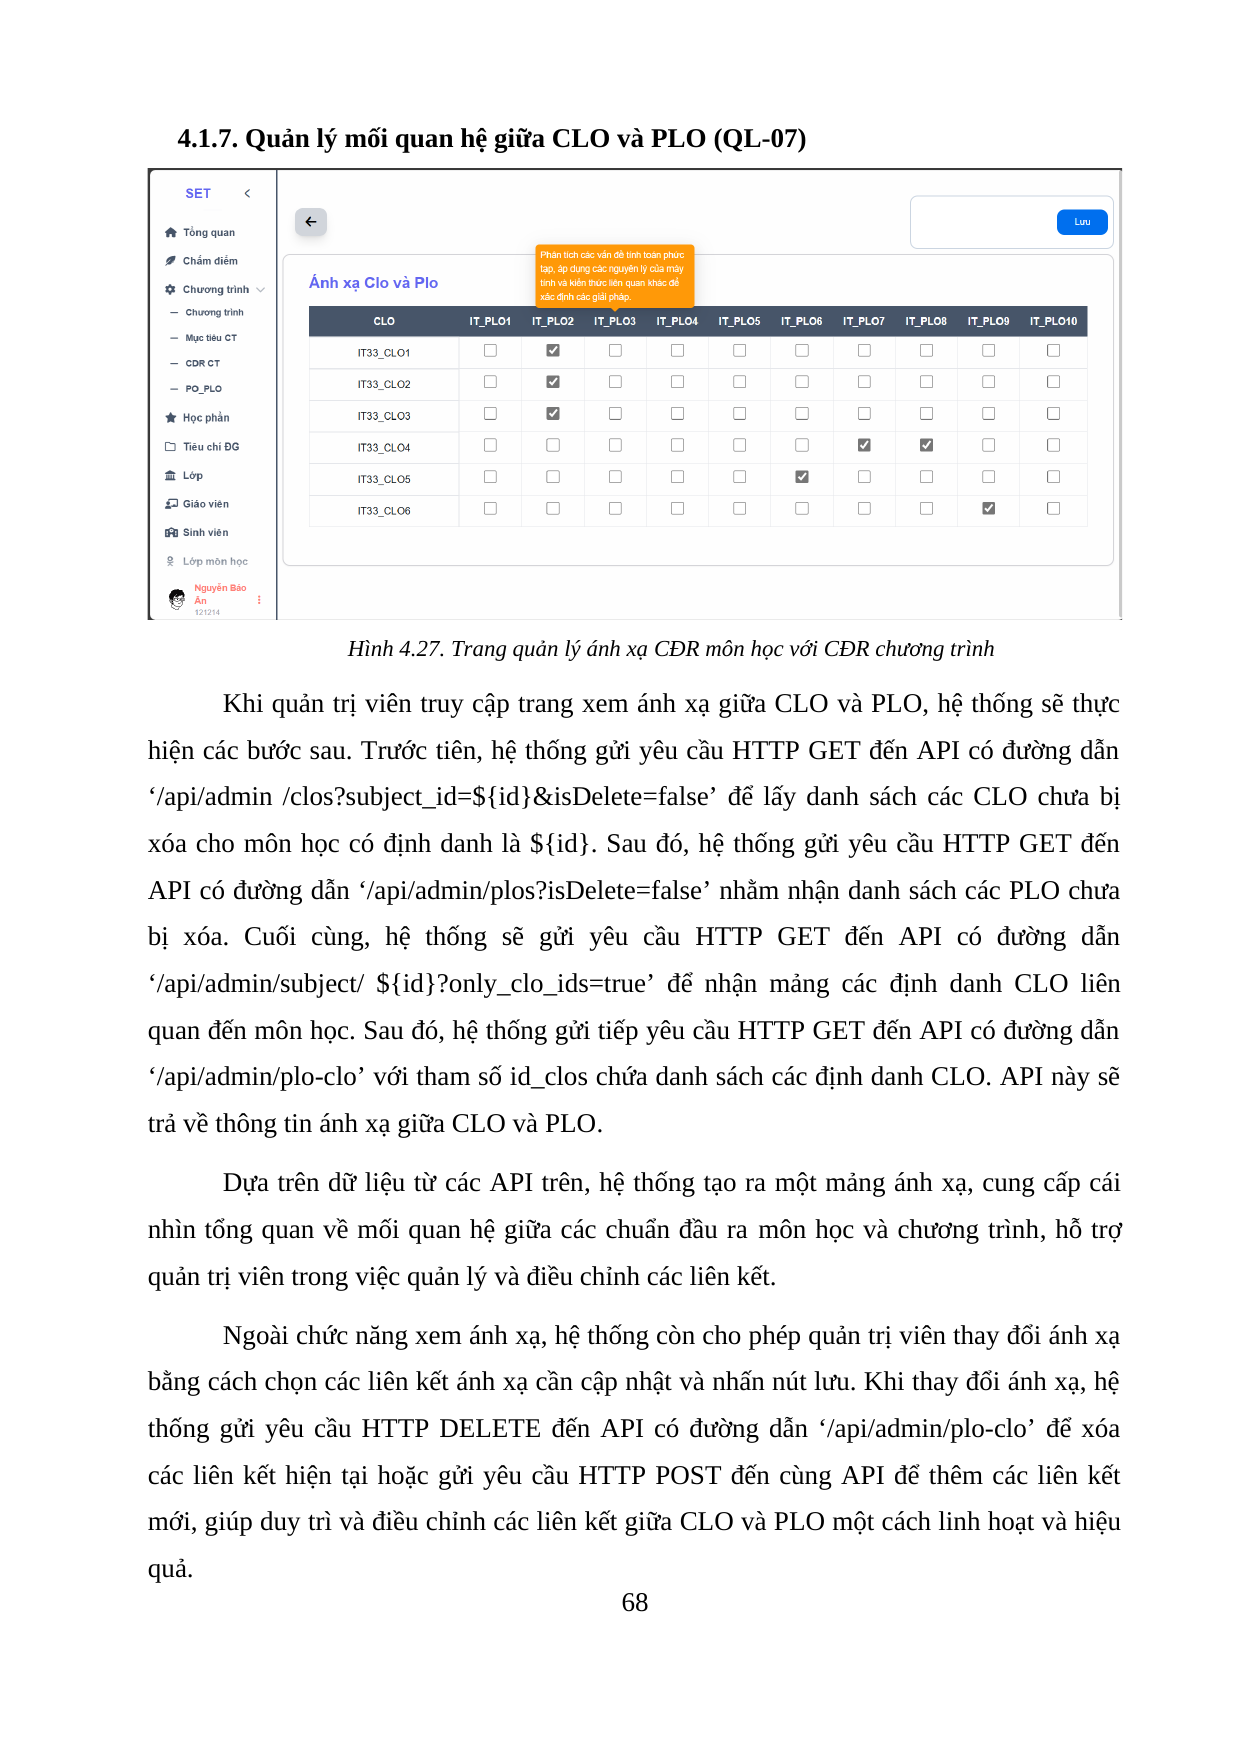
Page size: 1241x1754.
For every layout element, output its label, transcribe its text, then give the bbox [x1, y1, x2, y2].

text Ngoài chức năng xem ánh xạ, hệ thống còn cho phép quản trị viên thay đổi ánh xạ bằng cách chọn các liên kết ánh xạ cần cập nhật và nhấn nút lưu. Khi thay đổi ánh xạ, hệ thống gửi yêu cầu HTTP DELETE đến API có đường dẫn ‘/api/admin/plo-clo’ để xóa các liên kết hiện tại hoặc gửi yêu cầu HTTP POST đến cùng API để thêm các liên kết mới, giúp duy trì và điều chỉnh các liên kết giữa CLO và PLO một cách linh hoạt và hiệu quả. [148, 1319, 1122, 1583]
picture [147, 168, 1123, 620]
text Hình 4.27. Trang quản lý ánh xạ CĐR môn học với CĐR chương trình [148, 635, 1122, 662]
text Khi quản trị viên truy cập trang xem ánh xạ giữa CLO và PLO, hệ thống sẽ thực hiện các bước sau. Trước tiên, hệ thống gửi yêu cầu HTTP GET đến API có đường dẫn ‘/api/admin /clos?subject_id=${id}&isDelete=false’ để lấy danh sách các CLO chưa bị xóa cho môn học có định danh là ${id}. Sau đó, hệ thống gửi yêu cầu HTTP GET đến API có đường dẫn ‘/api/admin/plos?isDelete=false’ nhằm nhận danh sách các PLO chưa bị xóa. Cuối cùng, hệ thống sẽ gửi yêu cầu HTTP GET đến API có đường dẫn ‘/api/admin/subject/ ${id}?only_clo_ids=true’ để nhận mảng các định danh CLO liên quan đến môn học. Sau đó, hệ thống gửi tiếp yêu cầu HTTP GET đến API có đường dẫn ‘/api/admin/plo-clo’ với tham số id_clos chứa danh sách các định danh CLO. API này sẽ trả về thông tin ánh xạ giữa CLO và PLO. [148, 687, 1122, 1138]
subtitle Quản lý mối quan hệ giữa CLO và PLO (QL-07) [177, 122, 1122, 153]
text Dựa trên dữ liệu từ các API trên, hệ thống tạo ra một mảng ánh xạ, cung cấp cái nhìn tổng quan về mối quan hệ giữa các chuẩn đầu ra môn học và chương trình, hỗ trợ quản trị viên trong việc quản lý và điều chỉnh các liên kết. [148, 1166, 1122, 1291]
